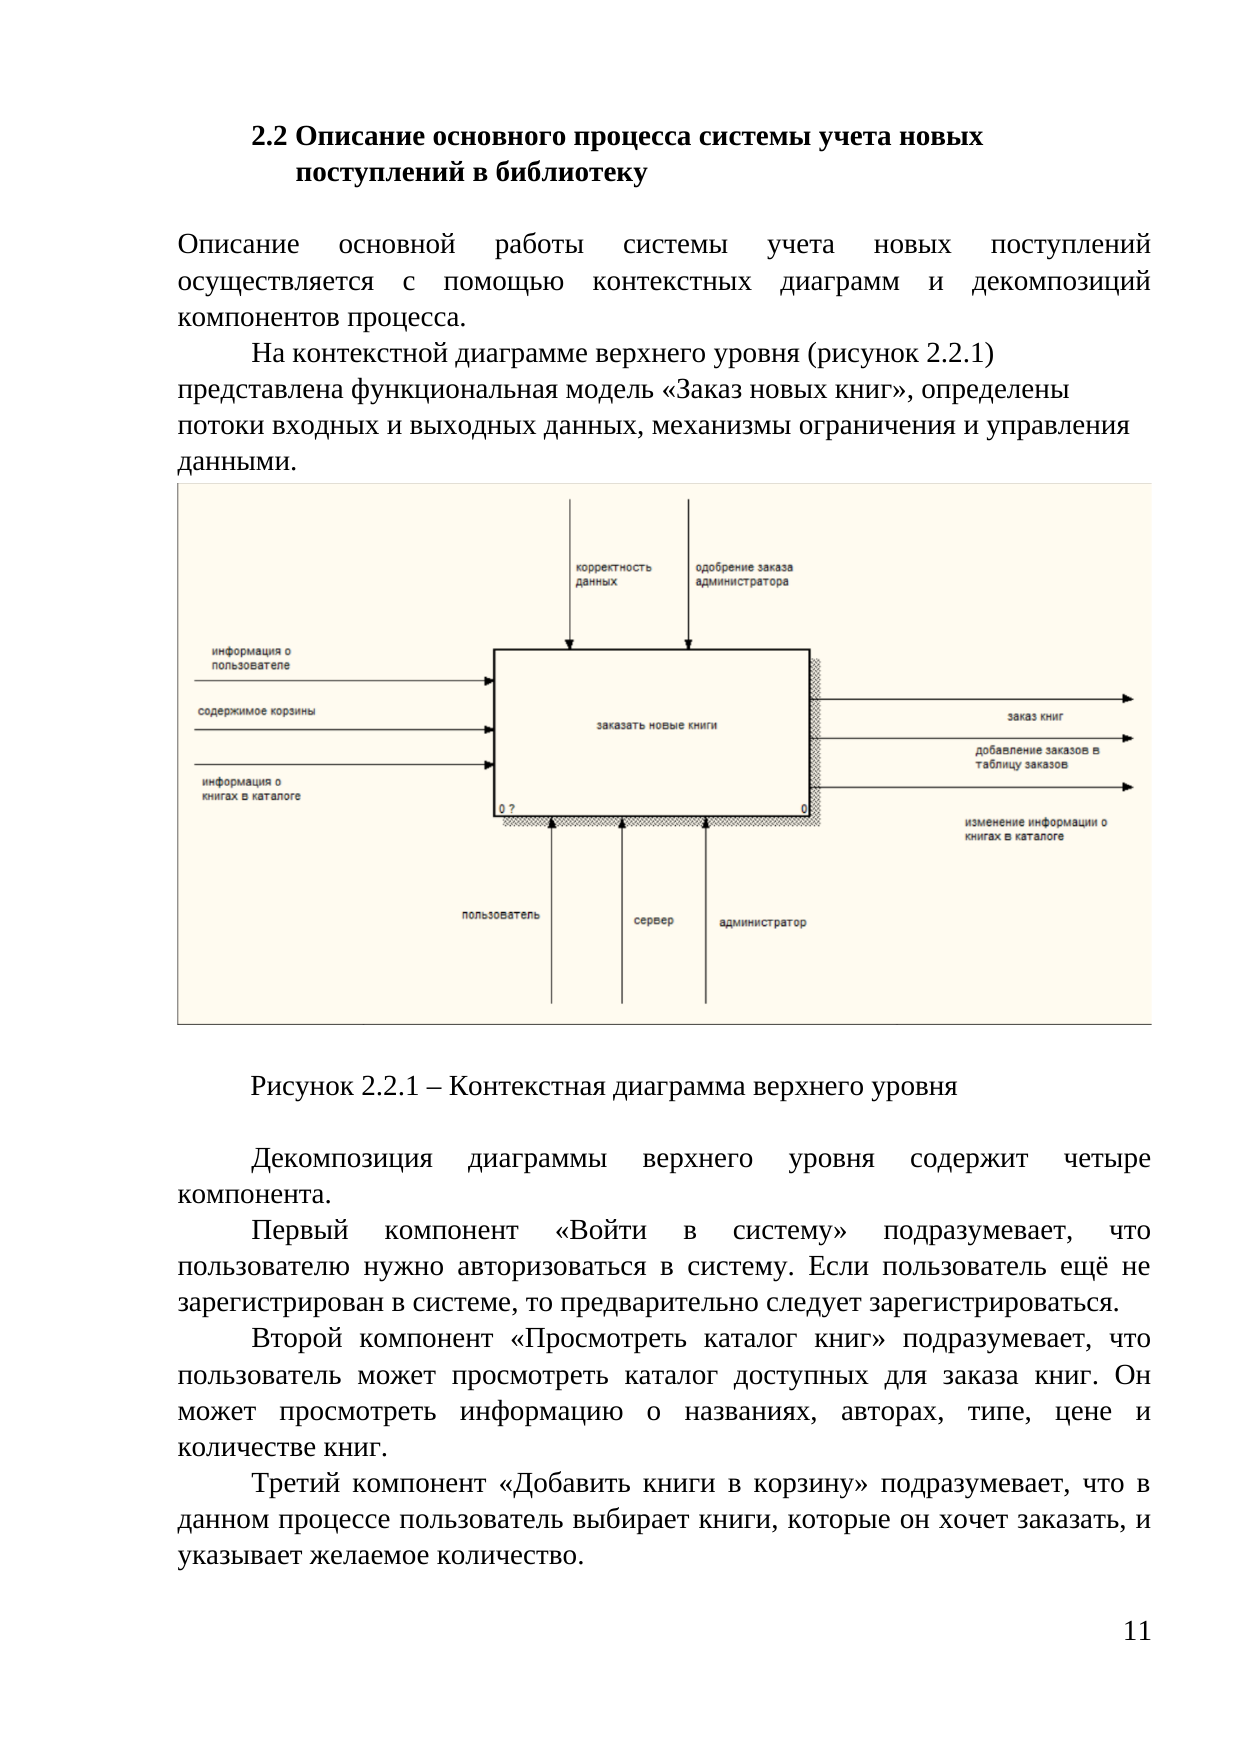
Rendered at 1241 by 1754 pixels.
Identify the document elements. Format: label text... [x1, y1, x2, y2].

text Рисунок 2.2.1 – Контекстная диаграмма верхнего уровня [177, 1068, 1152, 1101]
text На контекстной диаграмме верхнего уровня (рисунок 2.2.1) представлена функциональная модель «Заказ новых книг», определены потоки входных и выходных данных, механизмы ограничения и управления данными. [177, 335, 1152, 477]
picture [177, 483, 1152, 1025]
text Третий компонент «Добавить книги в корзину» подразумевает, что в данном процессе пользователь выбирает книги, которые он хочет заказать, и указывает желаемое количество. [177, 1465, 1152, 1571]
text Декомпозиция диаграммы верхнего уровня содержит четыре компонента. [177, 1140, 1152, 1209]
subtitle 2.2 Описание основного процесса системы учета новых поступлений в библиотеку [251, 118, 1152, 188]
text Второй компонент «Просмотреть каталог книг» подразумевает, что пользователь может просмотреть каталог доступных для заказа книг. Он может просмотреть информацию о названиях, авторах, типе, цене и количестве книг. [177, 1321, 1152, 1463]
text Первый компонент «Войти в систему» подразумевает, что пользователю нужно авторизоваться в систему. Если пользователь ещё не зарегистрирован в системе, то предварительно следует зарегистрироваться. [177, 1212, 1152, 1318]
text Описание основной работы системы учета новых поступлений осуществляется с помощью контекстных диаграмм и декомпозиций компонентов процесса. [177, 227, 1152, 332]
